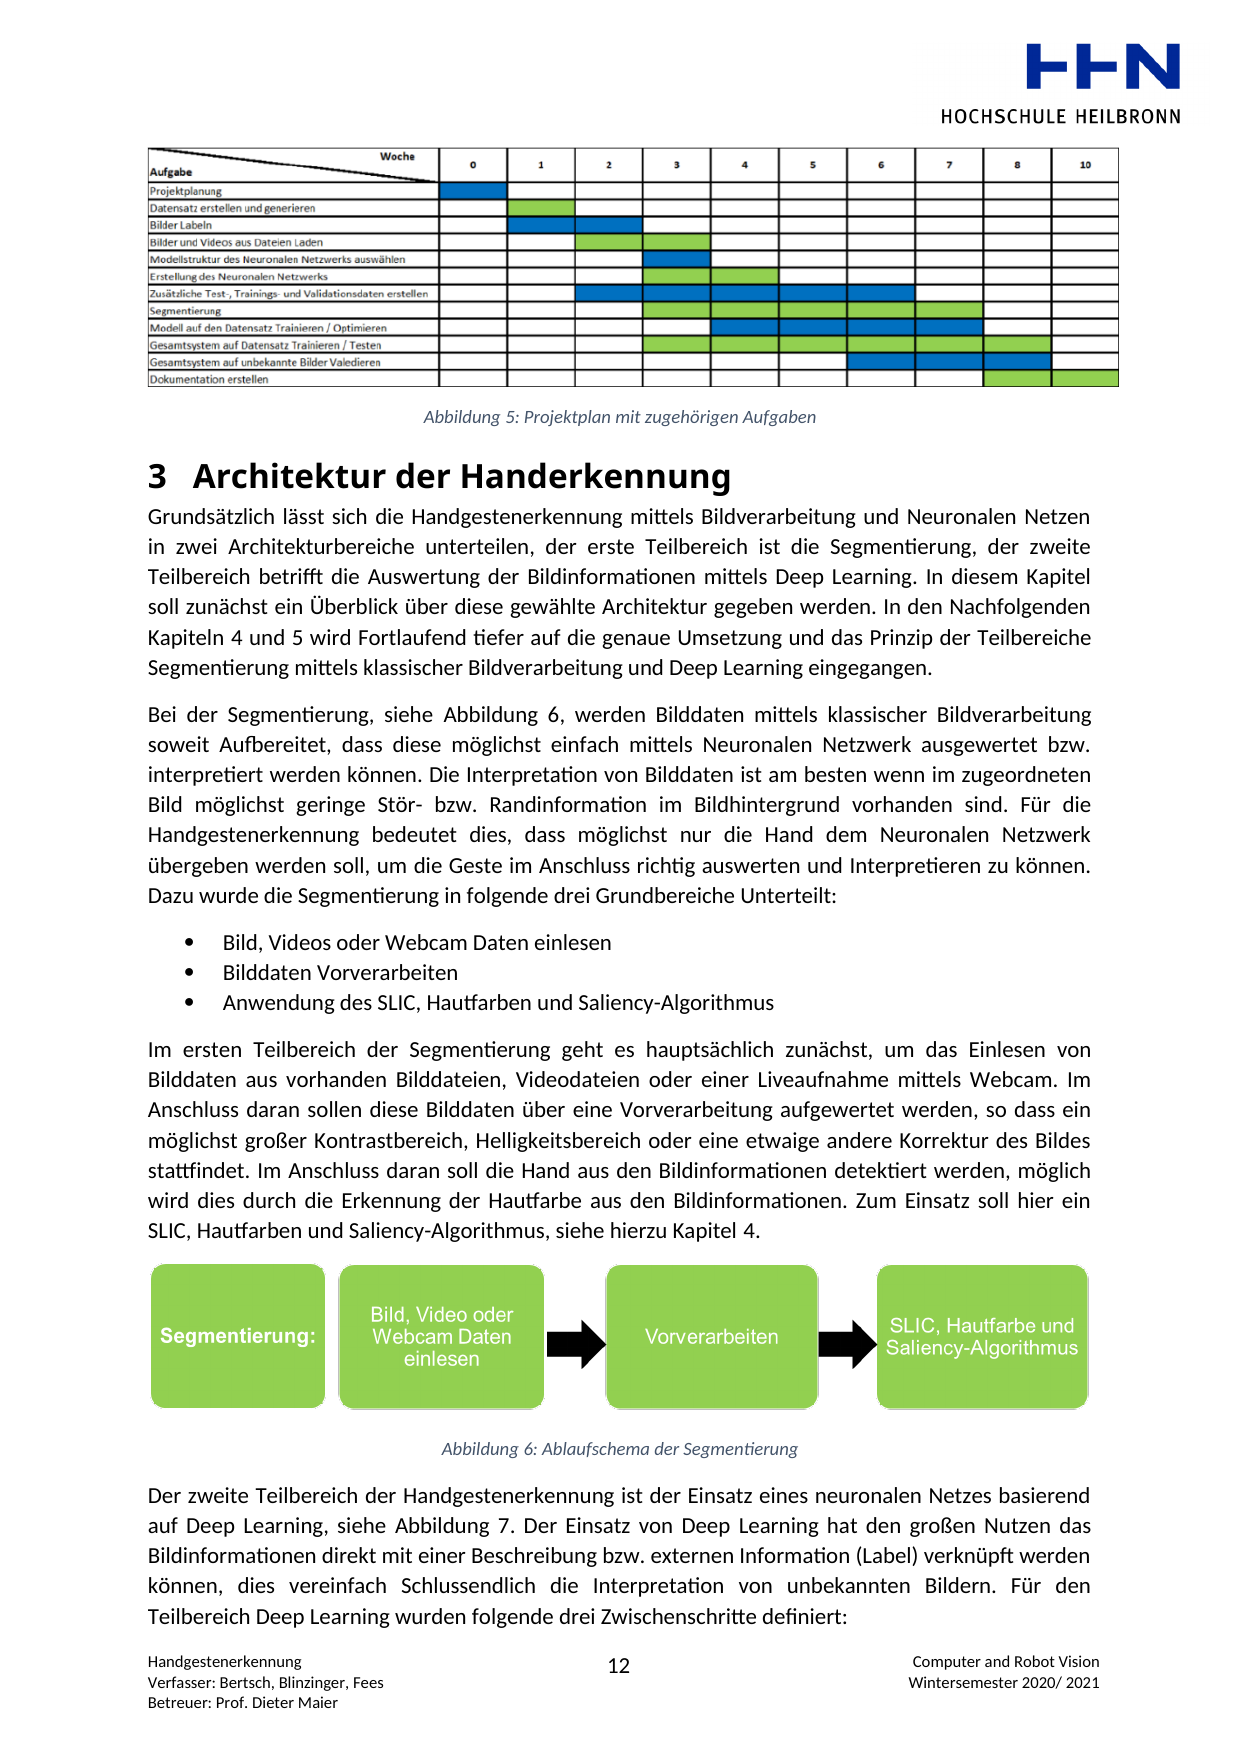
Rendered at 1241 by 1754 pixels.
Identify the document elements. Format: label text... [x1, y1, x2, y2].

text Im ersten Teilbereich der Segmentierung geht es hauptsächlich zunächst, um das Einlesen von Bilddaten aus vorhanden Bilddateien, Videodateien oder einer Liveaufnahme mittels Webcam. Im Anschluss daran sollen diese Bilddaten über eine Vorverarbeitung aufgewertet werden, so dass ein möglichst großer Kontrastbereich, Helligkeitsbereich oder eine etwaige andere Korrektur des Bildes stattfindet. Im Anschluss daran soll die Hand aus den Bildinformationen detektiert werden, möglich wird dies durch die Erkennung der Hautfarbe aus den Bildinformationen. Zum Einsatz soll hier ein SLIC, Hautfarben und Saliency-Algorithmus, siehe hierzu Kapitel 4. [148, 1035, 1093, 1244]
picture [147, 1263, 1093, 1419]
picture [147, 147, 1119, 387]
subtitle Architektur der Handerkennung [148, 453, 1093, 498]
text Der zweite Teilbereich der Handgestenerkennung ist der Einsatz eines neuronalen Netzes basierend auf Deep Learning, siehe Abbildung 7. Der Einsatz von Deep Learning hat den großen Nutzen das Bildinformationen direkt mit einer Beschreibung bzw. externen Information (Label) verknüpft werden können, dies vereinfach Schlussendlich die Interpretation von unbekannten Bildern. Für den Teilbereich Deep Learning wurden folgende drei Zwischenschritte definiert: [148, 1481, 1093, 1630]
text Bei der Segmentierung, siehe Abbildung 6, werden Bilddaten mittels klassischer Bildverarbeitung soweit Aufbereitet, dass diese möglichst einfach mittels Neuronalen Netzwerk ausgewertet bzw. interpretiert werden können. Die Interpretation von Bilddaten ist am besten wenn im zugeordneten Bild möglichst geringe Stör- bzw. Randinformation im Bildhintergrund vorhanden sind. Für die Handgestenerkennung bedeutet dies, dass möglichst nur die Hand dem Neuronalen Netzwerk übergeben werden soll, um die Geste im Anschluss richtig auswerten und Interpretieren zu können. Dazu wurde die Segmentierung in folgende drei Grundbereiche Unterteilt: [148, 700, 1093, 909]
picture [911, 42, 1210, 126]
text Grundsätzlich lässt sich die Handgestenerkennung mittels Bildverarbeitung und Neuronalen Netzen in zwei Architekturbereiche unterteilen, der erste Teilbereich ist die Segmentierung, der zweite Teilbereich betrifft die Auswertung der Bildinformationen mittels Deep Learning. In diesem Kapitel soll zunächst ein Überblick über diese gewählte Architektur gegeben werden. In den Nachfolgenden Kapiteln 4 und 5 wird Fortlaufend tiefer auf die genaue Umsetzung und das Prinzip der Teilbereiche Segmentierung mittels klassischer Bildverarbeitung und Deep Learning eingegangen. [148, 502, 1093, 681]
list Bilddaten Vorverarbeiten [185, 958, 1093, 986]
list Bild, Videos oder Webcam Daten einlesen [185, 928, 1093, 956]
list Anwendung des SLIC, Hautfarben und Saliency-Algorithmus [185, 988, 1093, 1016]
